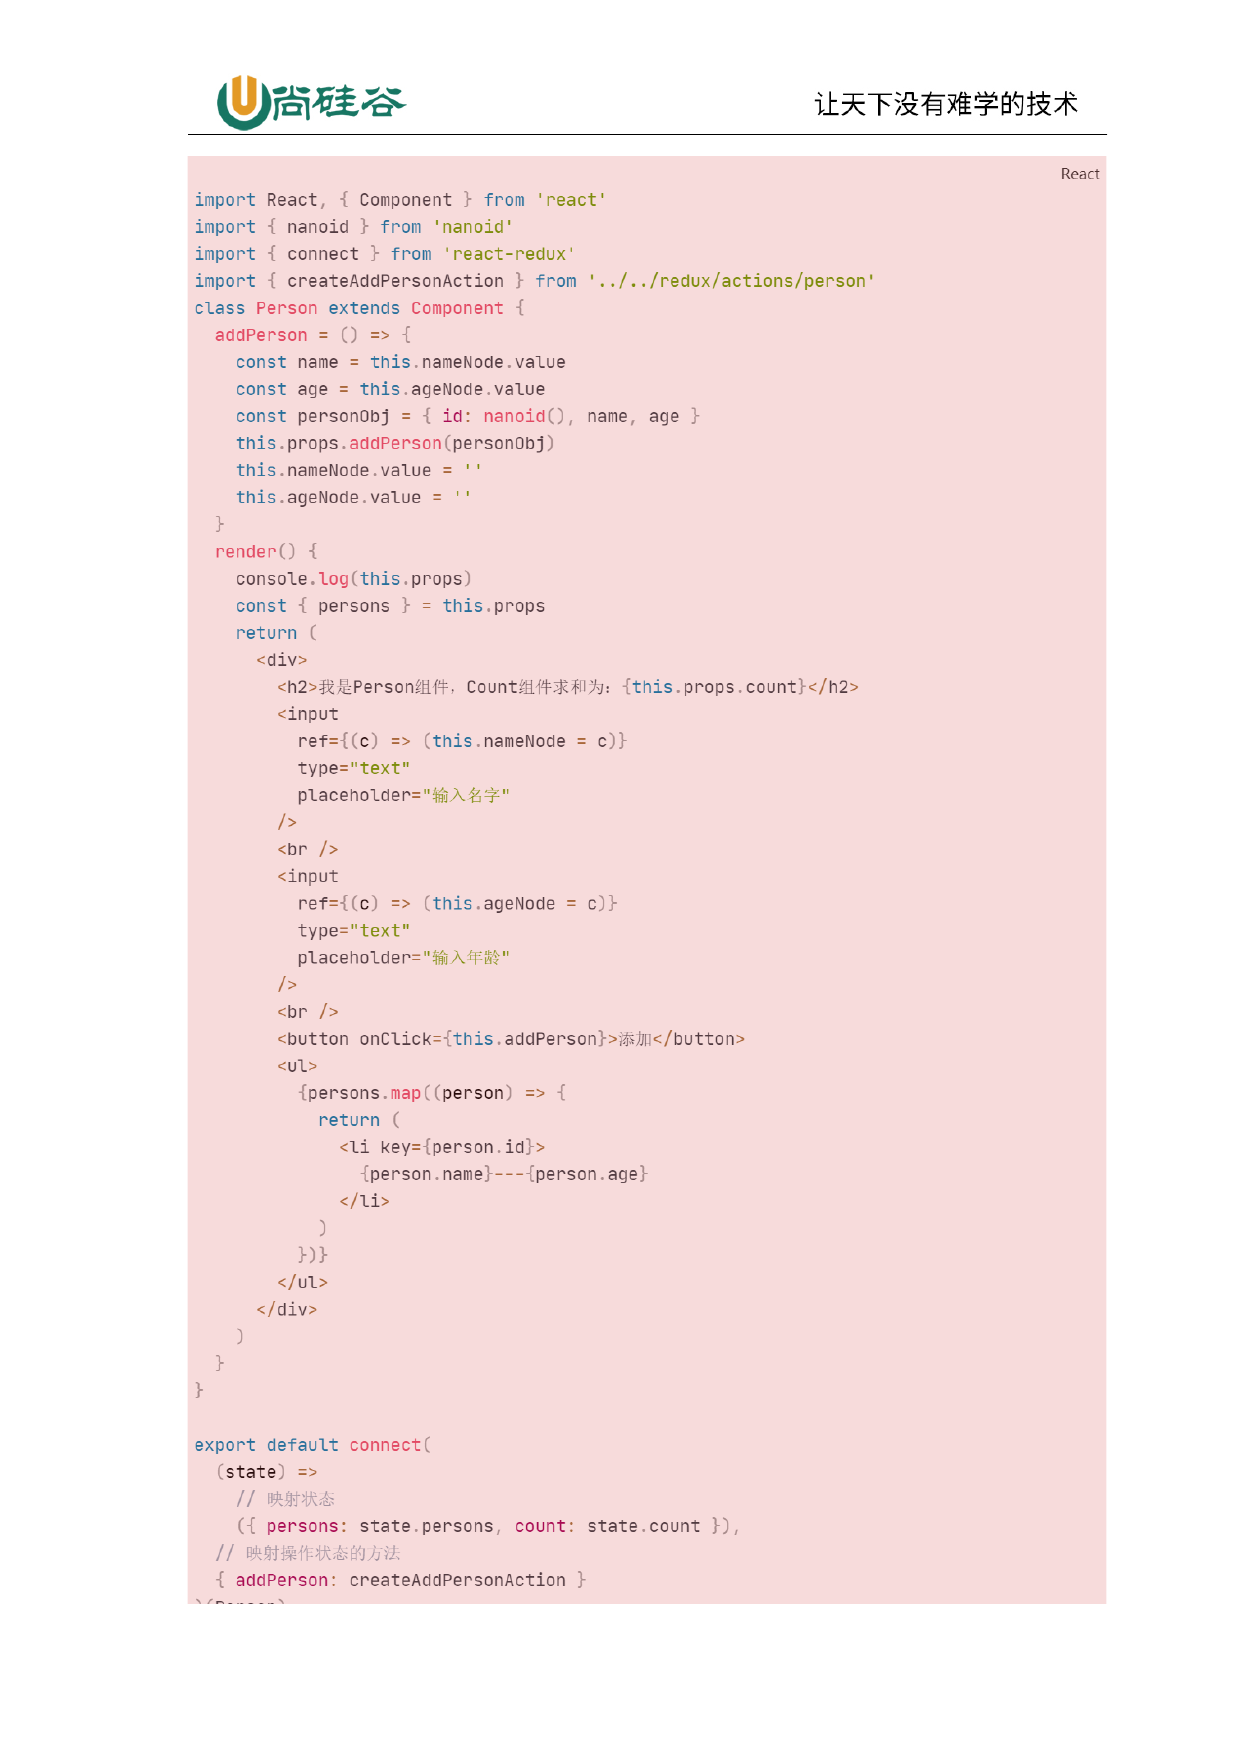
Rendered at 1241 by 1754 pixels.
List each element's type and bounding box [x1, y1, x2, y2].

picture [187, 156, 1107, 1604]
picture [215, 73, 1080, 132]
